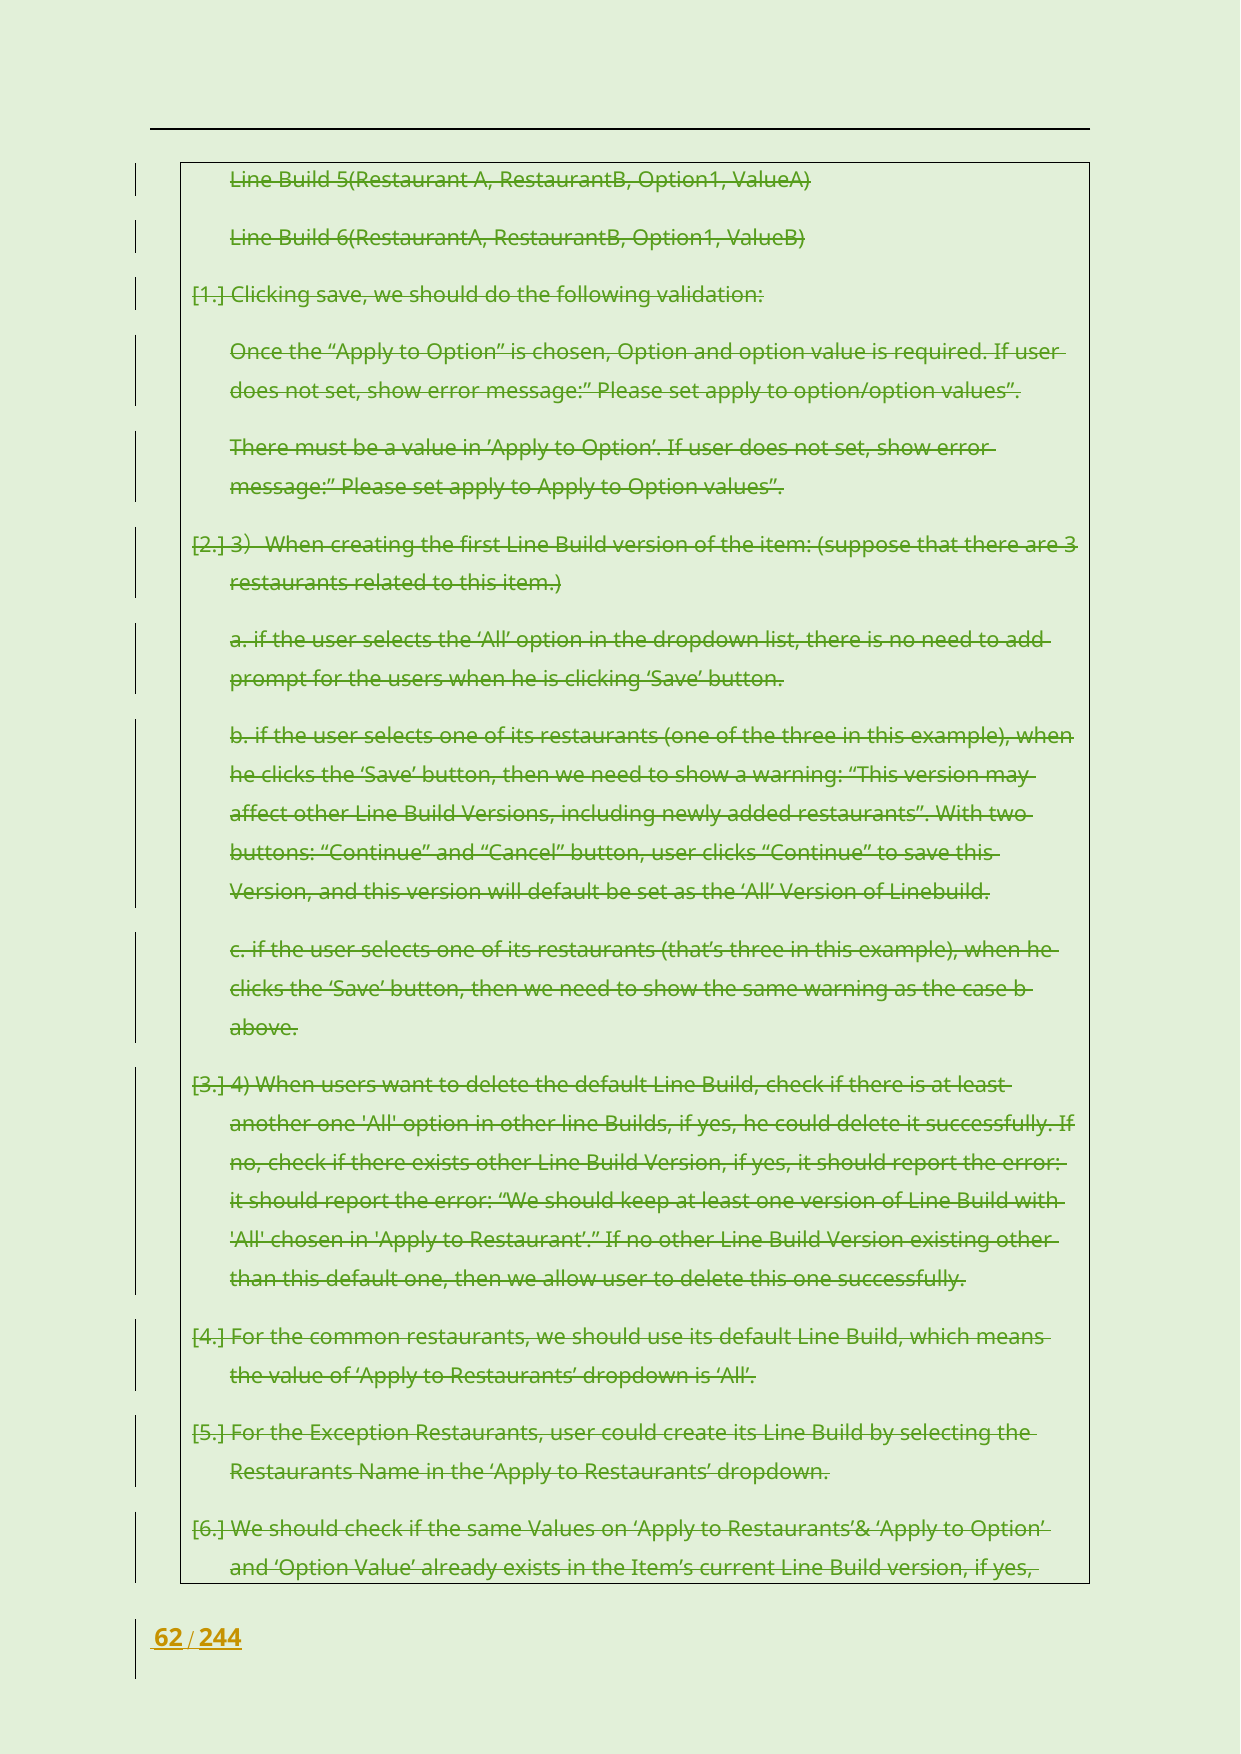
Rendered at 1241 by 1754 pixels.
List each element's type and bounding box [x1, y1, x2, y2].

table_cell [181, 163, 1089, 1583]
